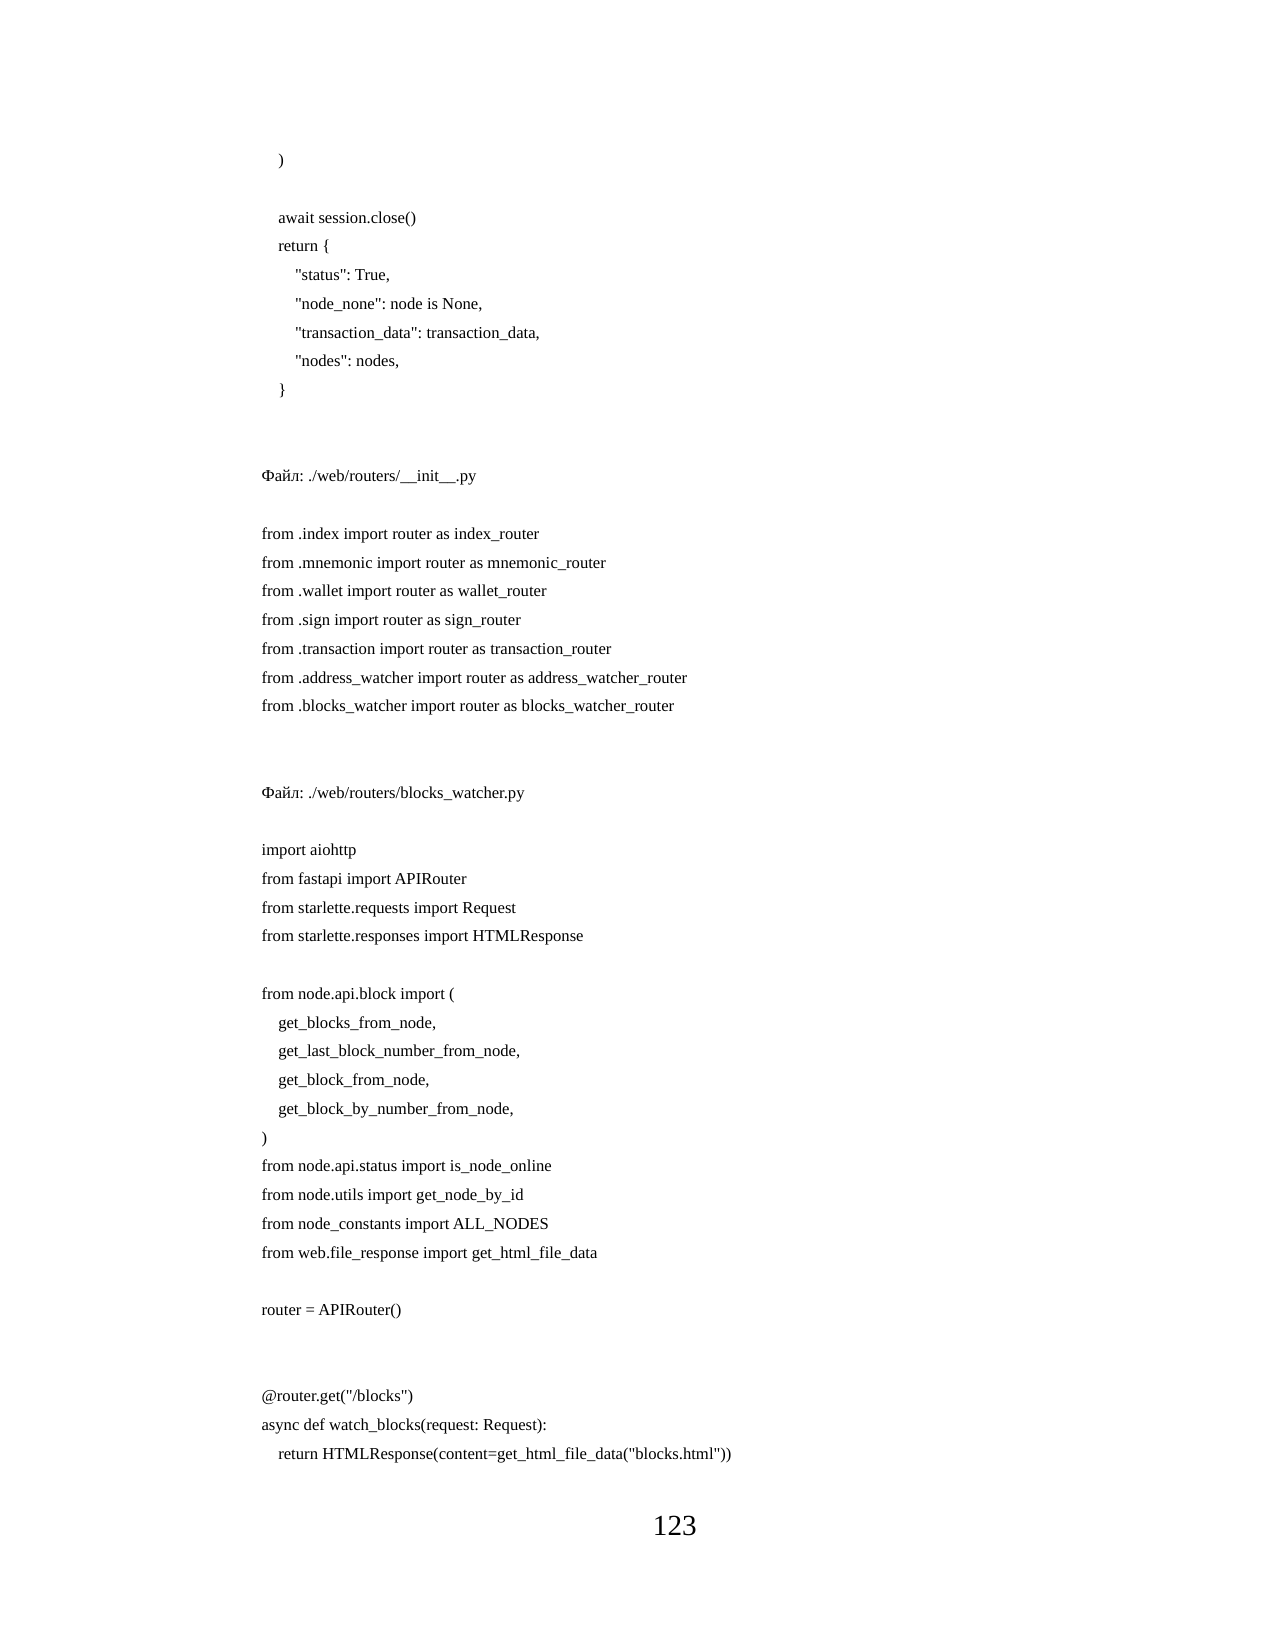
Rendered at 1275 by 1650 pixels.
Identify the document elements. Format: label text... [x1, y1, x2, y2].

list from .index import router as index_router [261, 524, 1125, 543]
list from starlette.responses import HTMLResponse [261, 926, 1125, 945]
list from node.utils import get_node_by_id [261, 1185, 1125, 1204]
list from .blocks_watcher import router as blocks_watcher_router [261, 696, 1125, 715]
list Файл: ./web/routers/__init__.py [261, 466, 1125, 485]
list async def watch_blocks(request: Request): [261, 1415, 1125, 1434]
list from node.api.status import is_node_online [261, 1156, 1125, 1175]
list ) [261, 1127, 1125, 1147]
list from node_constants import ALL_NODES [261, 1214, 1125, 1233]
list "transaction_data": transaction_data, [261, 322, 1125, 342]
list from .address_watcher import router as address_watcher_router [261, 667, 1125, 687]
list get_block_by_number_from_node, [261, 1099, 1125, 1118]
list @router.get("/blocks") [261, 1386, 1125, 1405]
list from fastapi import APIRouter [261, 869, 1125, 888]
list from web.file_response import get_html_file_data [261, 1242, 1125, 1262]
list import aiohttp [261, 840, 1125, 859]
list from node.api.block import ( [261, 984, 1125, 1003]
list get_last_block_number_from_node, [261, 1041, 1125, 1060]
list from .sign import router as sign_router [261, 610, 1125, 629]
list from starlette.requests import Request [261, 897, 1125, 917]
list from .wallet import router as wallet_router [261, 581, 1125, 600]
list await session.close() [261, 207, 1125, 227]
list return { [261, 236, 1125, 255]
list from .transaction import router as transaction_router [261, 639, 1125, 658]
list return HTMLResponse(content=get_html_file_data("blocks.html")) [261, 1444, 1125, 1463]
list "status": True, [261, 265, 1125, 284]
list "nodes": nodes, [261, 351, 1125, 370]
list } [261, 380, 1125, 399]
list Файл: ./web/routers/blocks_watcher.py [261, 782, 1125, 802]
list from .mnemonic import router as mnemonic_router [261, 552, 1125, 572]
list get_block_from_node, [261, 1070, 1125, 1089]
list router = APIRouter() [261, 1300, 1125, 1319]
list ) [261, 150, 1125, 169]
list get_blocks_from_node, [261, 1012, 1125, 1032]
list "node_none": node is None, [261, 294, 1125, 313]
